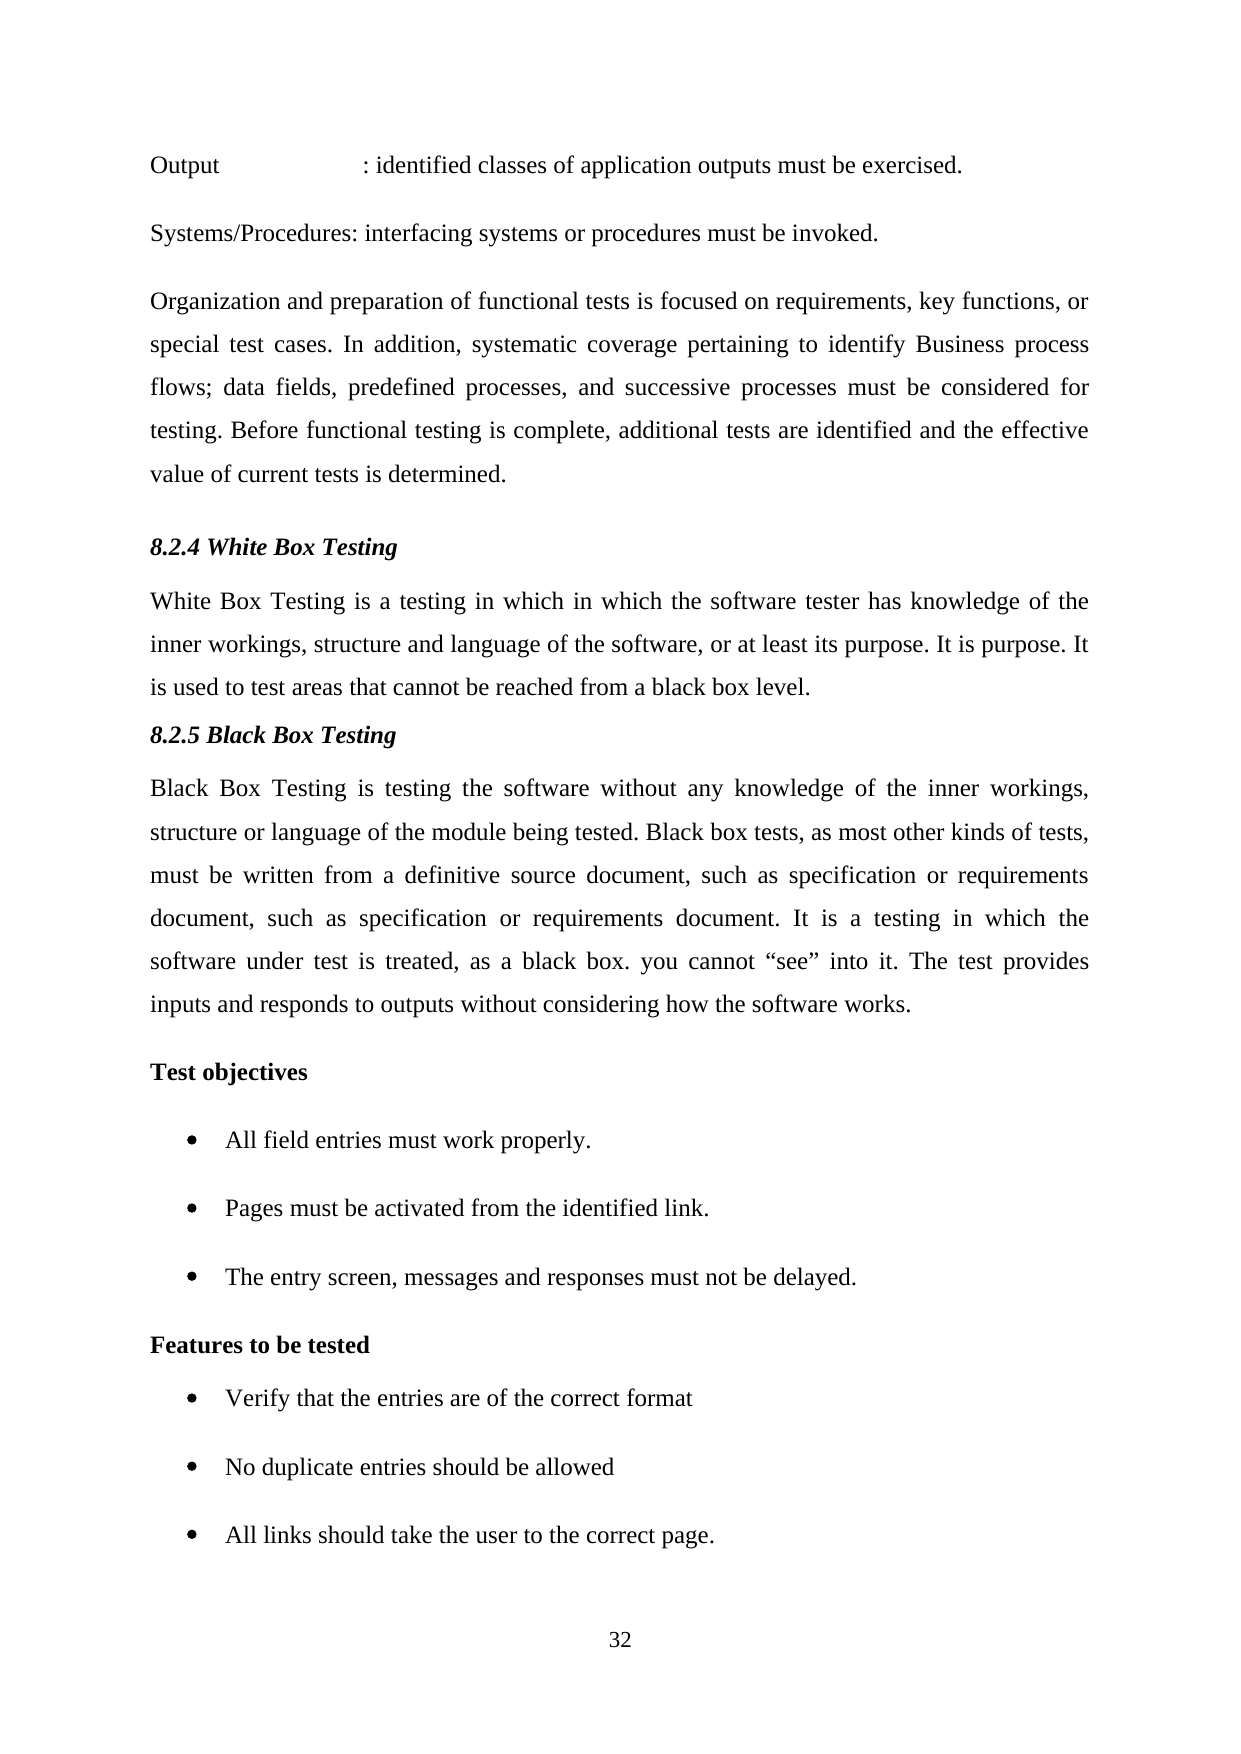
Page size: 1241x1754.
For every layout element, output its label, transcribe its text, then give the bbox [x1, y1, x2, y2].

list Verify that the entries are of the correct format [187, 1383, 1090, 1412]
text Organization and preparation of functional tests is focused on requirements, key functions, or special test cases. In addition, systematic coverage pertaining to identify Business process flows; data fields, predefined processes, and successive processes must be considered for testing. Before functional testing is complete, additional tests are identified and the effective value of current tests is determined. [150, 286, 1090, 487]
text Systems/Procedures: interfacing systems or procedures must be invoked. [150, 218, 1090, 247]
text Features to be tested [150, 1330, 1090, 1358]
text Output : identified classes of application outputs must be exercised. [150, 150, 1090, 179]
subtitle 8.2.4 White Box Testing [150, 532, 1090, 561]
list All field entries must work properly. [187, 1125, 1090, 1154]
text White Box Testing is a testing in which in which the software tester has knowledge of the inner workings, structure and language of the software, or at least its purpose. It is purpose. It is used to test areas that cannot be reached from a black box level. [150, 586, 1090, 701]
text Test objectives [150, 1057, 1090, 1086]
list No duplicate entries should be allowed [187, 1452, 1090, 1480]
text Black Box Testing is testing the software without any knowledge of the inner workings, structure or language of the module being tested. Black box tests, as most other kinds of tests, must be written from a definitive source document, such as specification or requirements document, such as specification or requirements document. It is a testing in which the software under test is treated, as a black box. you cannot “see” into it. The test provides inputs and responds to outputs without considering how the software works. [150, 773, 1090, 1018]
list The entry screen, messages and responses must not be delayed. [187, 1262, 1090, 1290]
list All links should take the user to the correct page. [187, 1520, 1090, 1548]
subtitle 8.2.5 Black Box Testing [150, 720, 1090, 748]
list Pages must be activated from the identified link. [187, 1193, 1090, 1222]
